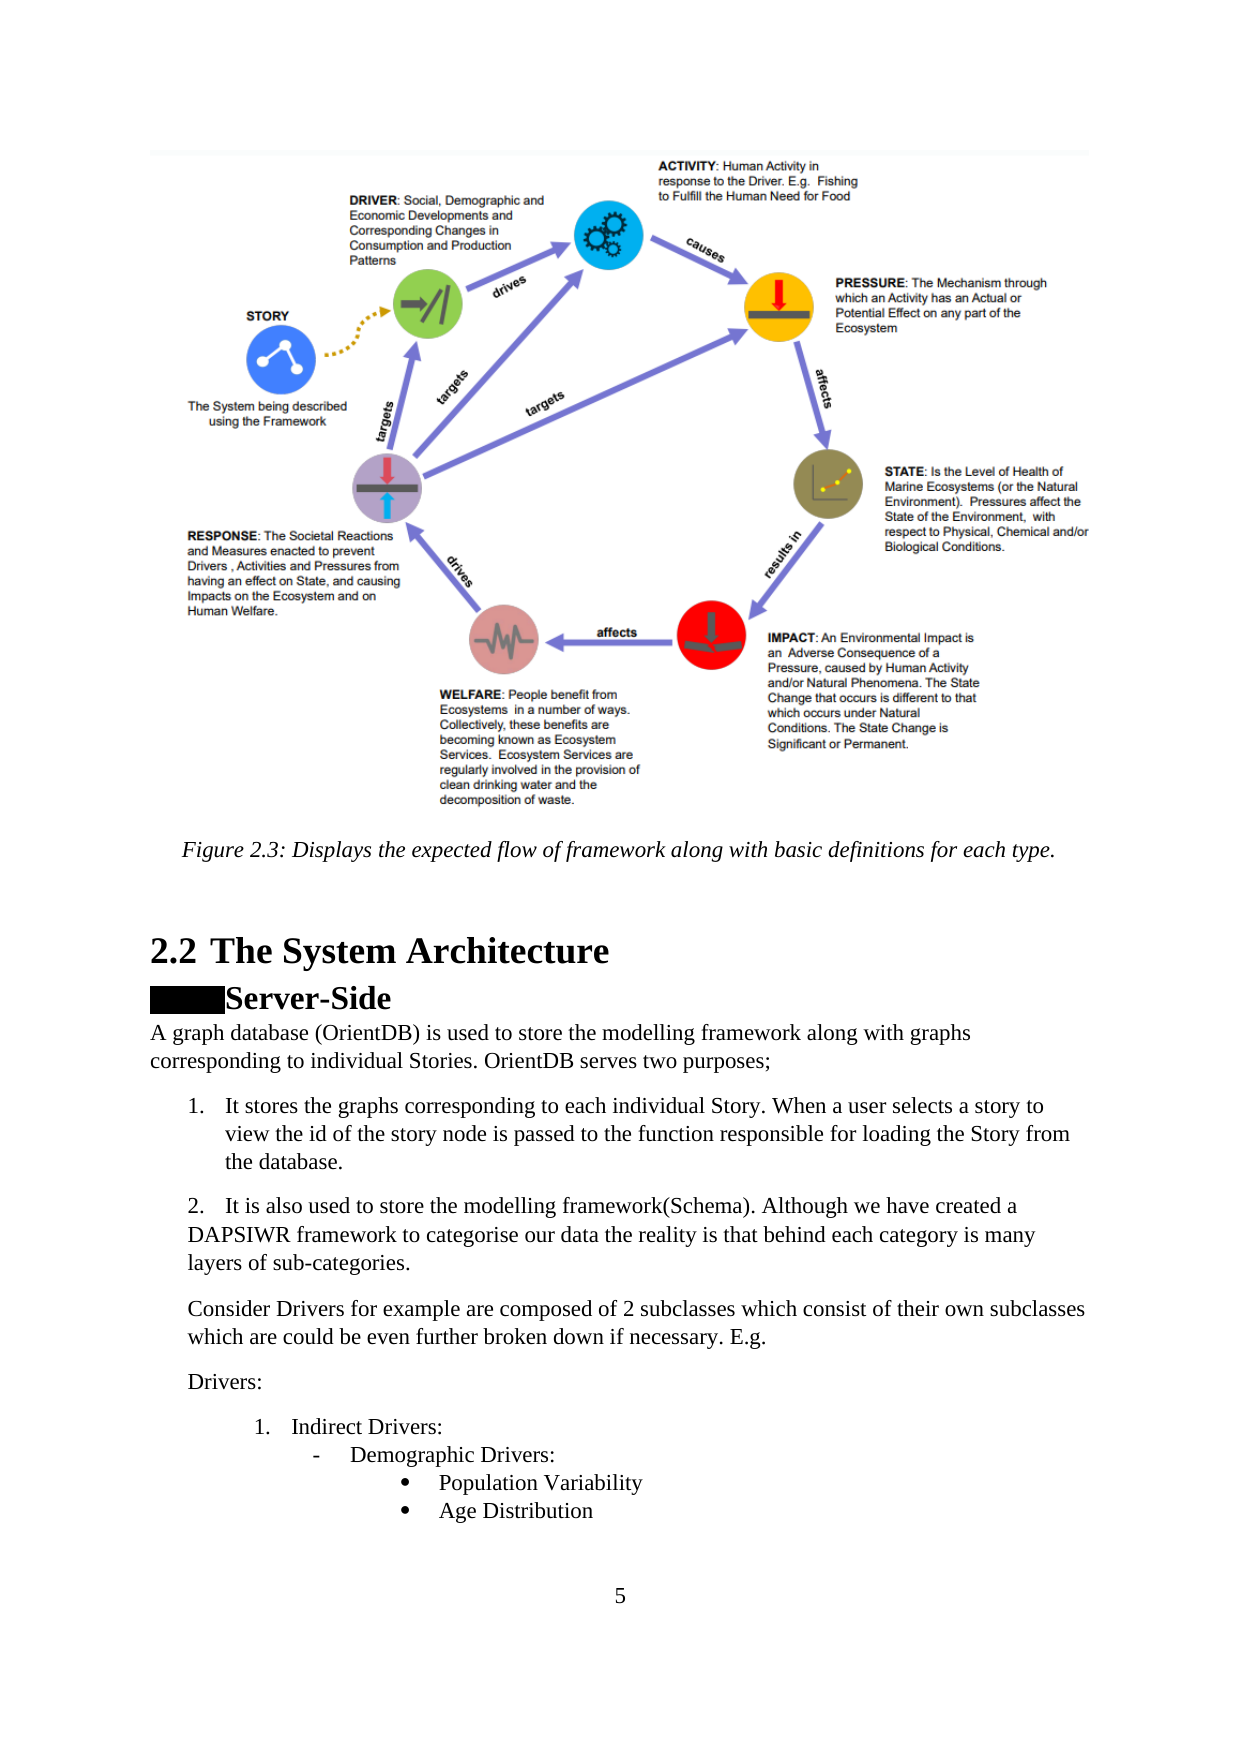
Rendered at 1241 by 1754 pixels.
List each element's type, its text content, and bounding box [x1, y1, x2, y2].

text 2. It is also used to store the modelling framework(Schema). Although we have created a DAPSIWR framework to categorise our data the reality is that behind each category is many layers of sub-categories. [187, 1193, 1090, 1276]
list Demographic Drivers: [312, 1441, 1090, 1467]
list It stores the graphs corresponding to each individual Story. When a user selects a story to view the id of the story node is passed to the function responsible for loading the Story from the database. [187, 1092, 1090, 1174]
subtitle Server-Side [150, 978, 1090, 1016]
list Population Variability [401, 1469, 1090, 1495]
list Age Distribution [401, 1497, 1090, 1523]
subtitle The System Architecture [150, 928, 1090, 971]
text Drivers: [187, 1368, 1090, 1394]
picture [150, 150, 1089, 818]
list Indirect Drivers: [253, 1413, 1090, 1439]
text A graph database (OrientDB) is used to store the modelling framework along with graphs corresponding to individual Stories. OrientDB serves two purposes; [150, 1019, 1090, 1073]
text Consider Drivers for example are composed of 2 subclasses which consist of their own subclasses which are could be even further broken down if necessary. E.g. [187, 1294, 1090, 1349]
